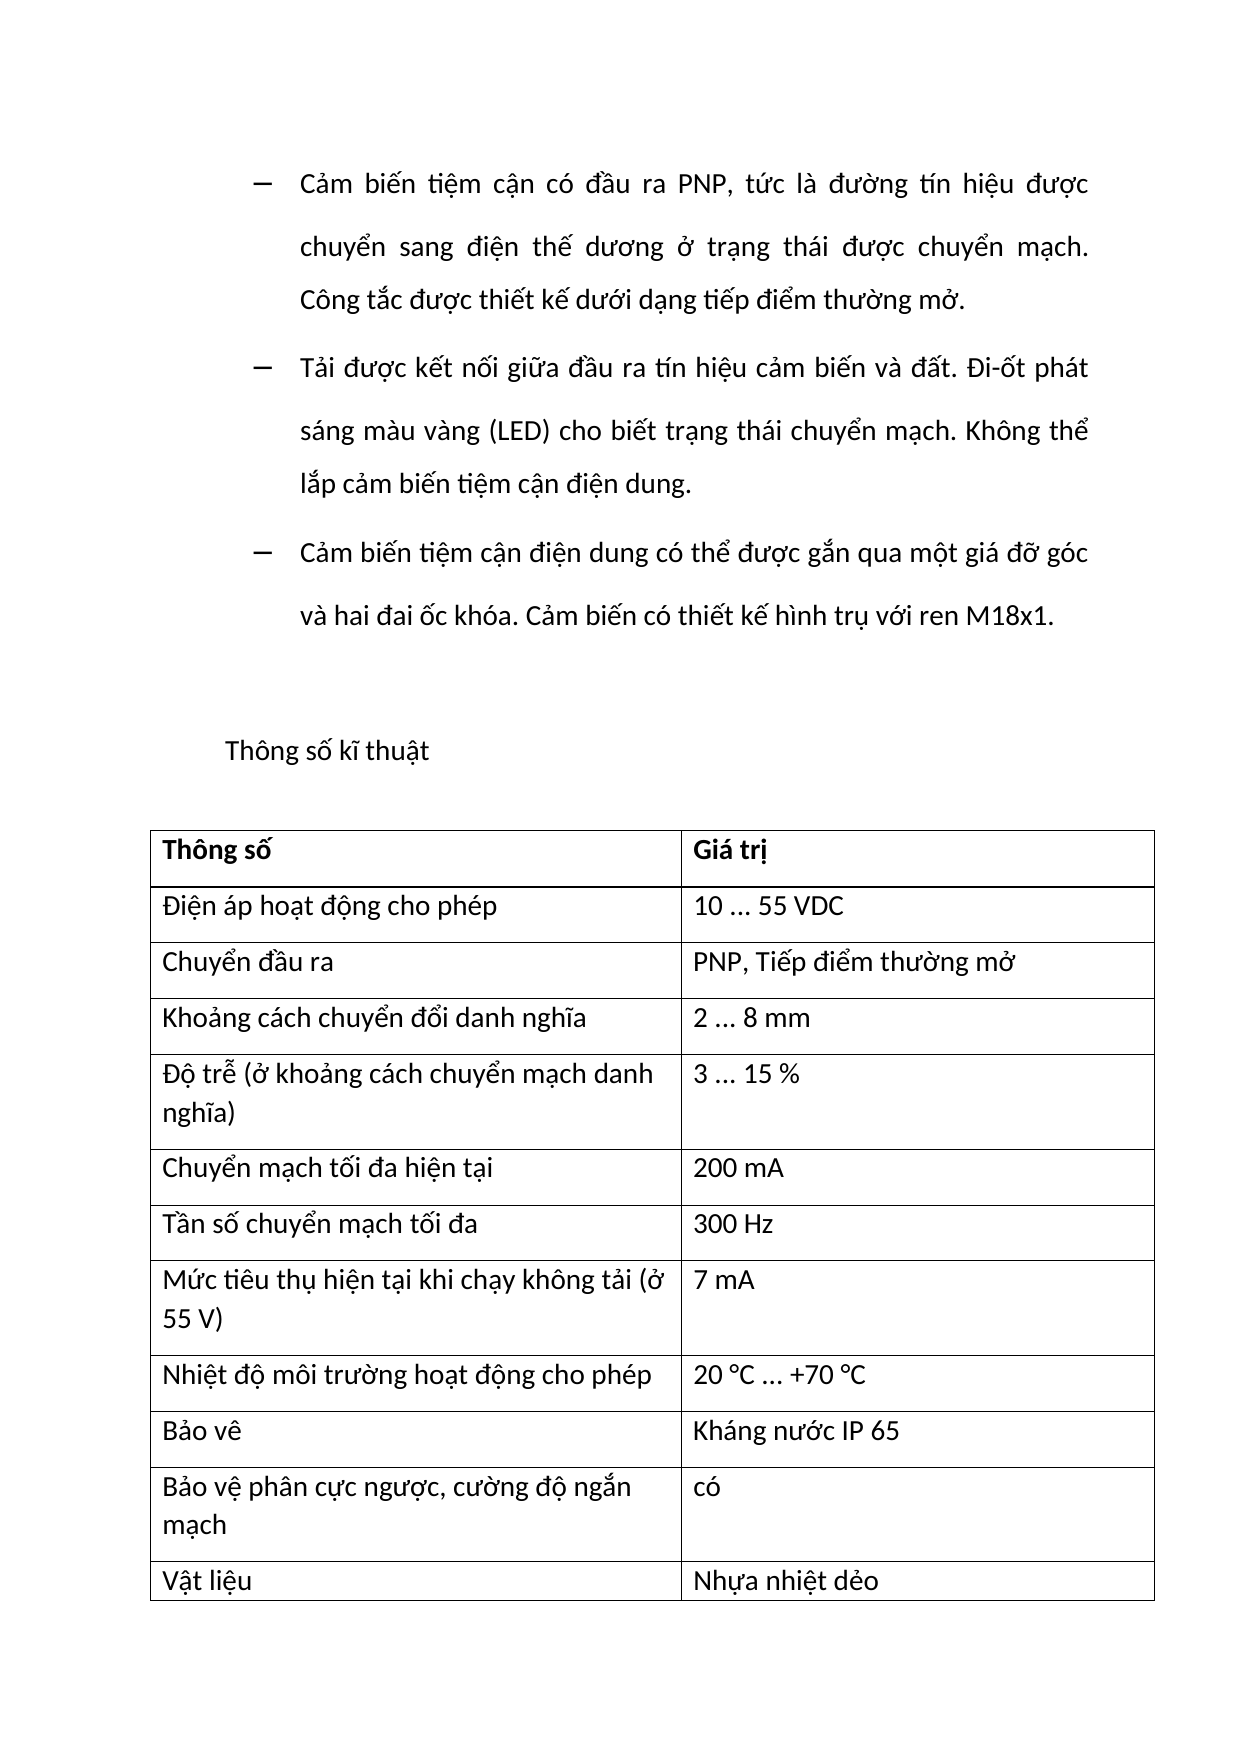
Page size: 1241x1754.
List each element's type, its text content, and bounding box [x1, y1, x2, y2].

table_cell Chuyển đầu ra [151, 943, 681, 998]
table_cell Nhựa nhiệt dẻo [682, 1562, 1154, 1599]
table_cell 3 ... 15 % [682, 1055, 1154, 1148]
table_header Giá trị [682, 831, 1154, 886]
table_cell Bảo vê [151, 1412, 681, 1467]
table_cell 20 °C ... +70 °C [682, 1356, 1154, 1411]
table_cell Độ trễ (ở khoảng cách chuyển mạch danh nghĩa) [151, 1055, 681, 1148]
table_header Thông số [151, 831, 681, 886]
table_cell 7 mA [682, 1261, 1154, 1355]
table_cell 2 ... 8 mm [682, 999, 1154, 1054]
table_cell 10 ... 55 VDC [682, 888, 1154, 942]
list Cảm biến tiệm cận có đầu ra PNP, tức là đường tín hiệu được chuyển sang điện thế dương ở trạng thái được chuyển mạch. Công tắc được thiết kế dưới dạng tiếp điểm thường mở. [262, 150, 1090, 317]
table_cell Tần số chuyển mạch tối đa [151, 1206, 681, 1260]
table_cell Nhiệt độ môi trường hoạt động cho phép [151, 1356, 681, 1411]
table_cell 200 mA [682, 1150, 1154, 1204]
table_cell Khoảng cách chuyển đổi danh nghĩa [151, 999, 681, 1054]
table_cell 300 Hz [682, 1206, 1154, 1260]
table_cell PNP, Tiếp điểm thường mở [682, 943, 1154, 998]
text Thông số kĩ thuật [225, 732, 1090, 767]
table_cell Kháng nước IP 65 [682, 1412, 1154, 1467]
table_cell Chuyển mạch tối đa hiện tại [151, 1150, 681, 1204]
table_cell Điện áp hoạt động cho phép [151, 888, 681, 942]
table_cell Mức tiêu thụ hiện tại khi chạy không tải (ở 55 V) [151, 1261, 681, 1355]
table_cell có [682, 1468, 1154, 1561]
table_cell Bảo vệ phân cực ngược, cường độ ngắn mạch [151, 1468, 681, 1561]
list Cảm biến tiệm cận điện dung có thể được gắn qua một giá đỡ góc và hai đai ốc khóa. Cảm biến có thiết kế hình trụ với ren M18x1. [262, 519, 1090, 632]
table_cell Vật liệu [151, 1562, 681, 1599]
list Tải được kết nối giữa đầu ra tín hiệu cảm biến và đất. Đi-ốt phát sáng màu vàng (LED) cho biết trạng thái chuyển mạch. Không thể lắp cảm biến tiệm cận điện dung. [262, 334, 1090, 501]
